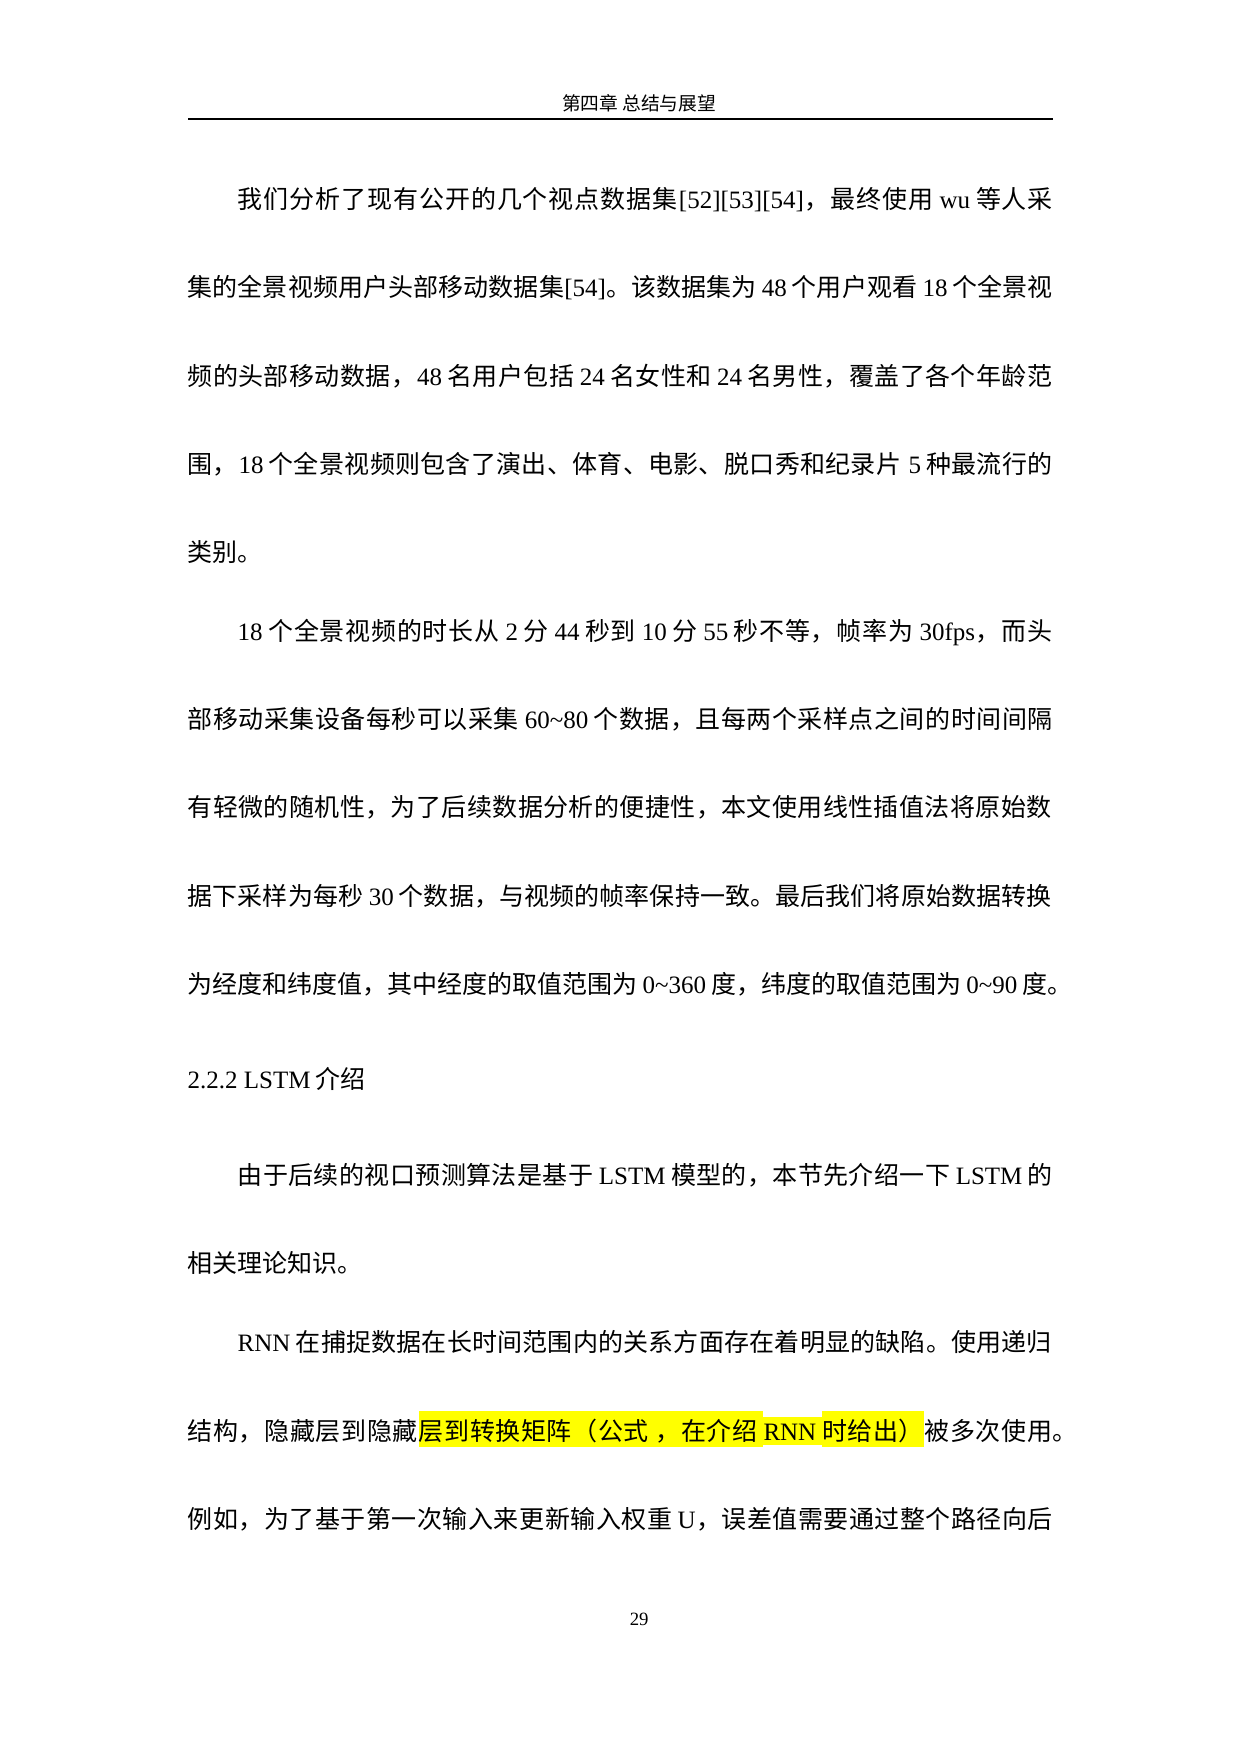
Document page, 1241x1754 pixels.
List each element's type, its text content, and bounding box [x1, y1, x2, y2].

text 18个全景视频的时长从2分44秒到10分55秒不等，帧率为30fps，而头部移动采集设备每秒可以采集60~80个数据，且每两个采样点之间的时间间隔有轻微的随机性，为了后续数据分析的便捷性，本文使用线性插值法将原始数据下采样为每秒30个数据，与视频的帧率保持一致。最后我们将原始数据转换为经度和纬度值，其中经度的取值范围为0~360度，纬度的取值范围为0~90度。 [187, 596, 1053, 1016]
text 我们分析了现有公开的几个视点数据集[52][53][54]，最终使用wu等人采集的全景视频用户头部移动数据集[54]。该数据集为48个用户观看18个全景视频的头部移动数据，48名用户包括24名女性和24名男性，覆盖了各个年龄范围，18个全景视频则包含了演出、体育、电影、脱口秀和纪录片5种最流行的类别。 [187, 164, 1053, 585]
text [187, 1307, 1053, 1551]
subtitle 2.2.2 LSTM介绍 [187, 1044, 1053, 1112]
text 由于后续的视口预测算法是基于LSTM模型的，本节先介绍一下LSTM的相关理论知识。 [187, 1140, 1053, 1296]
